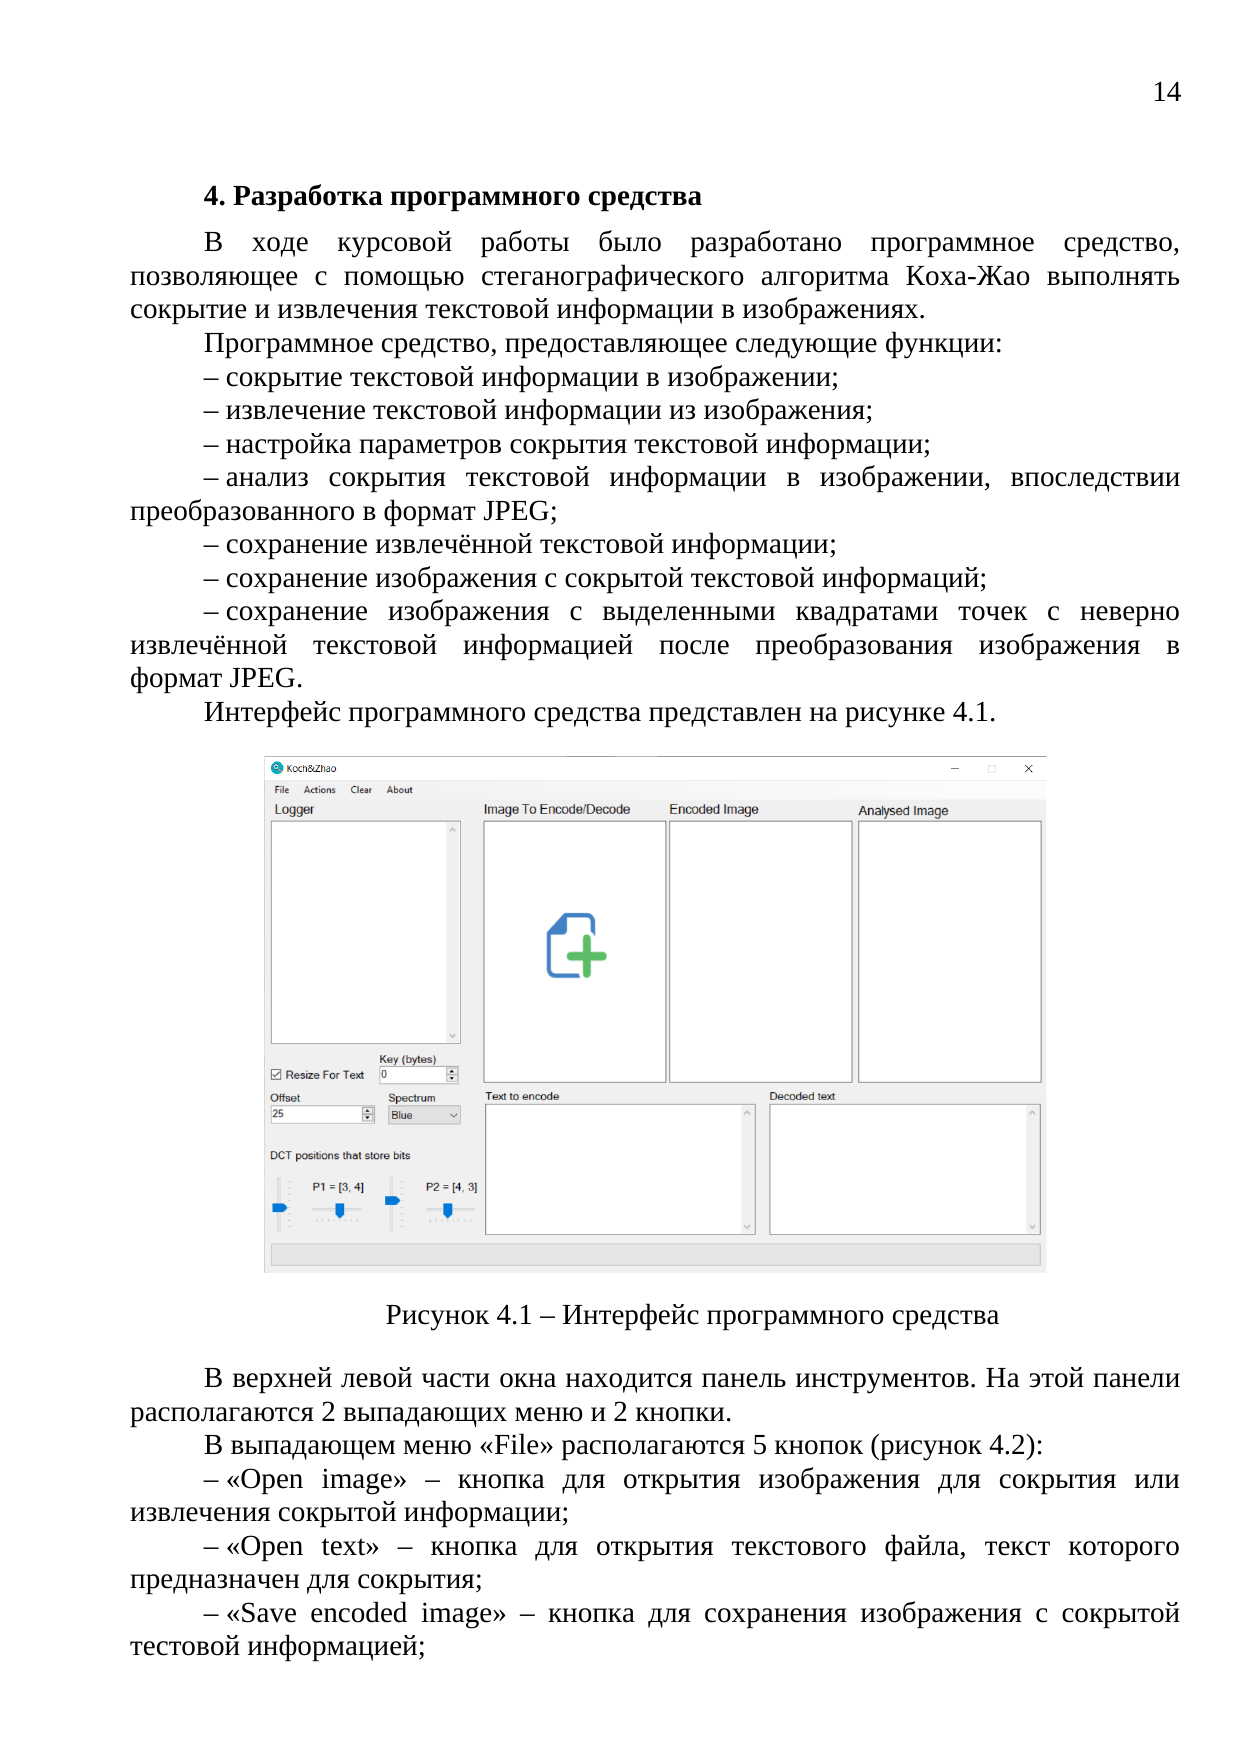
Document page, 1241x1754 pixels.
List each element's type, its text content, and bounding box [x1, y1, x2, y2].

list сокрытие текстовой информации в изображении; [130, 359, 1181, 392]
list извлечение текстовой информации из изображения; [130, 392, 1181, 426]
list «Open image» – кнопка для открытия изображения для сокрытия или извлечения сокрытой информации; [130, 1461, 1181, 1528]
text Программное средство, предоставляющее следующие функции: [130, 325, 1181, 359]
text В верхней левой части окна находится панель инструментов. На этой панели располагаются 2 выпадающих меню и 2 кнопки. [130, 1360, 1181, 1427]
text В ходе курсовой работы было разработано программное средство, позволяющее с помощью стеганографического алгоритма Коха-Жао выполнять сокрытие и извлечения текстовой информации в изображениях. [130, 224, 1181, 325]
text В выпадающем меню «File» располагаются 5 кнопок (рисунок 4.2): [130, 1427, 1181, 1461]
subtitle Рисунок 4.1 – Интерфейс программного средства [130, 1297, 1181, 1331]
list «Save encoded image» – кнопка для сохранения изображения с сокрытой тестовой информацией; [130, 1595, 1181, 1662]
list сохранение изображения с сокрытой текстовой информаций; [130, 560, 1181, 593]
text 4. Разработка программного средства [130, 178, 1181, 212]
text Интерфейс программного средства представлен на рисунке 4.1. [130, 694, 1181, 728]
list анализ сокрытия текстовой информации в изображении, впоследствии преобразованного в формат JPEG; [130, 459, 1181, 526]
list сохранение извлечённой текстовой информации; [130, 526, 1181, 560]
list сохранение изображения с выделенными квадратами точек с неверно извлечённой текстовой информацией после преобразования изображения в формат JPEG. [130, 593, 1181, 694]
picture [264, 756, 1047, 1273]
list настройка параметров сокрытия текстовой информации; [130, 426, 1181, 459]
list «Open text» – кнопка для открытия текстового файла, текст которого предназначен для сокрытия; [130, 1528, 1181, 1595]
